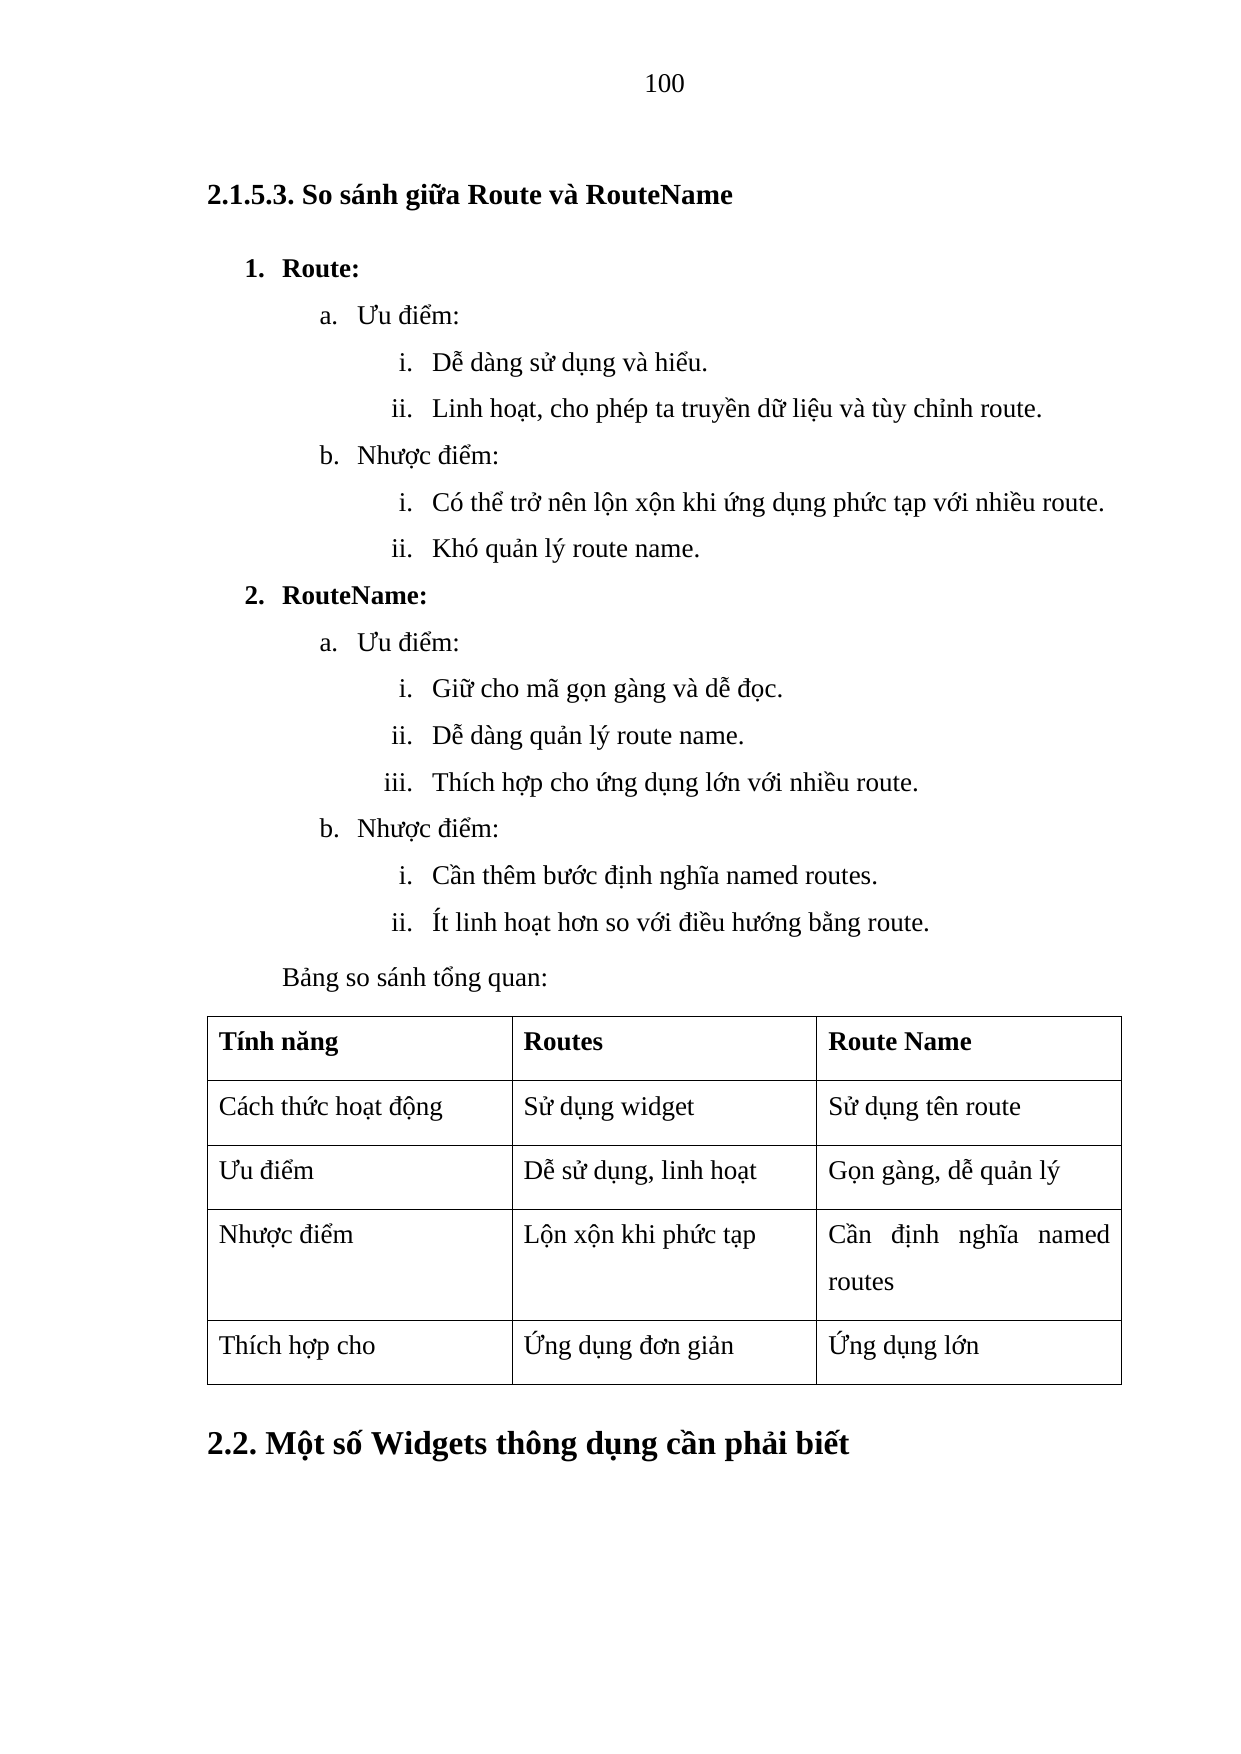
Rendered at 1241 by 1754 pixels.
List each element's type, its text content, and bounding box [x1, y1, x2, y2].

list Nhược điểm: [319, 439, 1122, 470]
table_cell Sử dụng widget [513, 1081, 816, 1144]
subtitle 2.2. Một số Widgets thông dụng cần phải biết [207, 1423, 1122, 1461]
table_cell Gọn gàng, dễ quản lý [817, 1146, 1121, 1209]
table_header Route Name [817, 1017, 1121, 1080]
list Có thể trở nên lộn xộn khi ứng dụng phức tạp với nhiều route. [413, 486, 1122, 517]
table_header Tính năng [208, 1017, 512, 1080]
list Ưu điểm: [319, 626, 1122, 657]
table_cell Nhược điểm [208, 1210, 512, 1320]
list Ưu điểm: [319, 299, 1122, 330]
list Giữ cho mã gọn gàng và dễ đọc. [413, 672, 1122, 704]
list Dễ dàng sử dụng và hiểu. [413, 346, 1122, 377]
table_cell Sử dụng tên route [817, 1081, 1121, 1144]
text Bảng so sánh tổng quan: [282, 961, 1122, 992]
table_cell Lộn xộn khi phức tạp [513, 1210, 816, 1320]
list Linh hoạt, cho phép ta truyền dữ liệu và tùy chỉnh route. [413, 392, 1122, 424]
table_cell Ứng dụng lớn [817, 1321, 1121, 1384]
list Nhược điểm: [319, 812, 1122, 844]
table_header Routes [513, 1017, 816, 1080]
list Route: [244, 252, 1122, 284]
list Cần thêm bước định nghĩa named routes. [413, 859, 1122, 890]
table_cell Ưu điểm [208, 1146, 512, 1209]
table_cell Dễ sử dụng, linh hoạt [513, 1146, 816, 1209]
table_cell Ứng dụng đơn giản [513, 1321, 816, 1384]
list RouteName: [244, 579, 1122, 610]
list Dễ dàng quản lý route name. [413, 719, 1122, 750]
list Khó quản lý route name. [413, 532, 1122, 564]
list Thích hợp cho ứng dụng lớn với nhiều route. [413, 766, 1122, 797]
list Ít linh hoạt hơn so với điều hướng bằng route. [413, 906, 1122, 937]
table_cell Cần định nghĩa named routes [817, 1210, 1121, 1320]
subtitle 2.1.5.3. So sánh giữa Route và RouteName [207, 177, 1122, 211]
table_cell Thích hợp cho [208, 1321, 512, 1384]
table_cell Cách thức hoạt động [208, 1081, 512, 1144]
